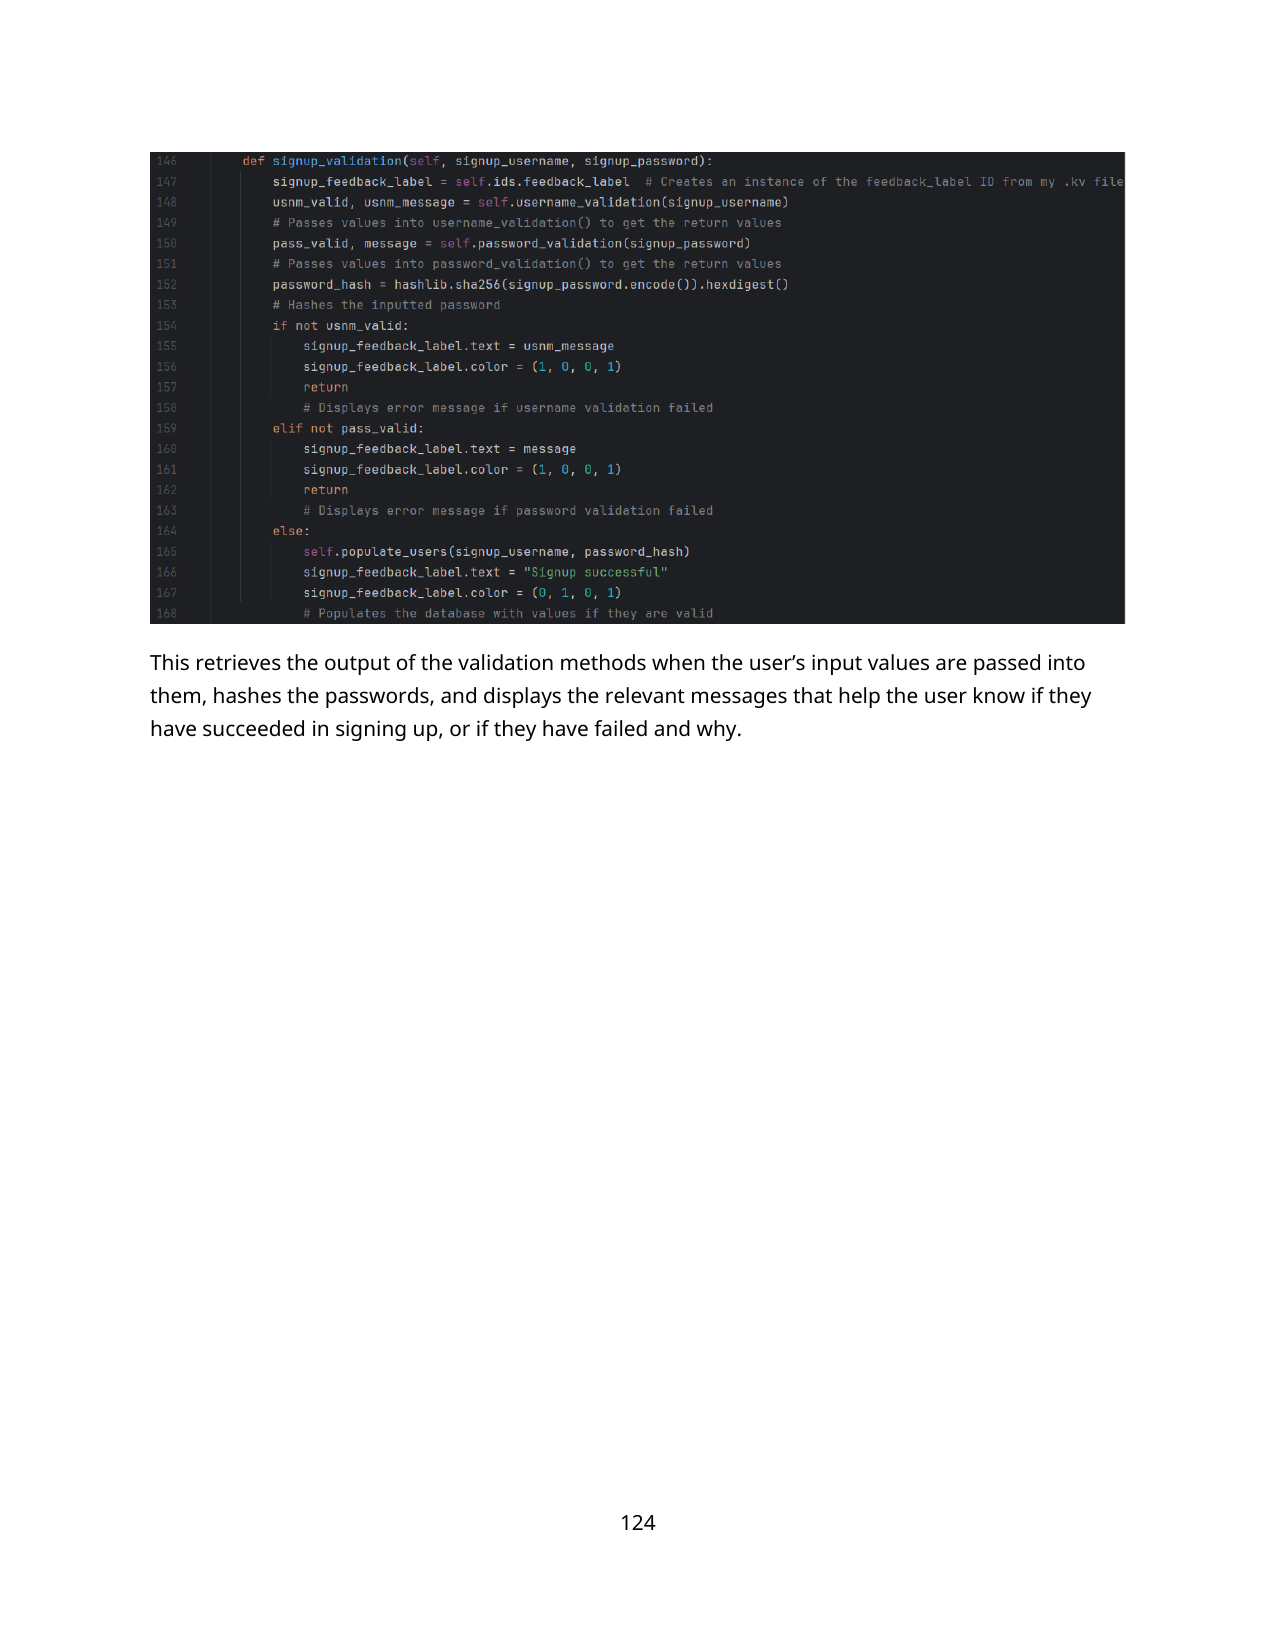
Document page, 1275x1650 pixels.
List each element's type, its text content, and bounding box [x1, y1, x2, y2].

picture [150, 152, 1125, 624]
text This retrieves the output of the validation methods when the user’s input values are passed into them, hashes the passwords, and displays the relevant messages that help the user know if they have succeeded in signing up, or if they have failed and why. [150, 648, 1125, 742]
